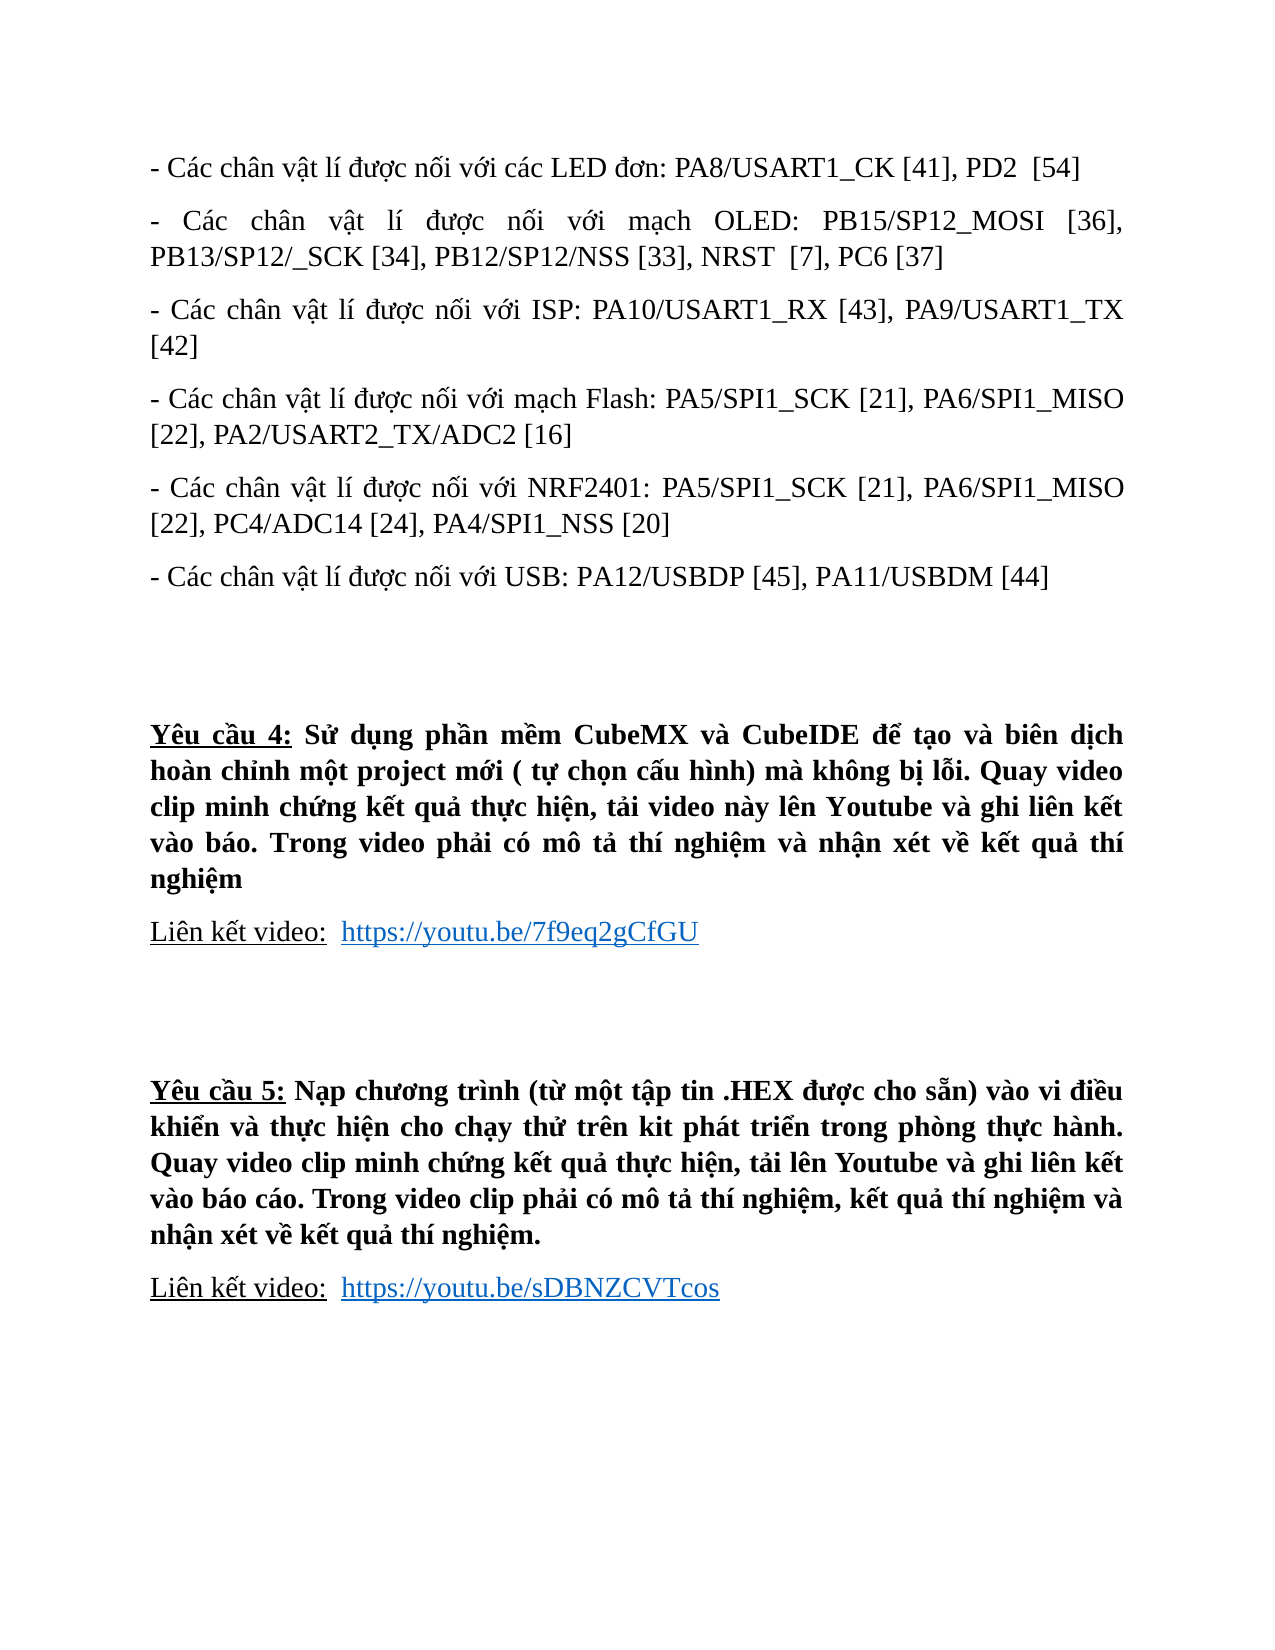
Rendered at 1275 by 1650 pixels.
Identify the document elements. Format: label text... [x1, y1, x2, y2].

text Yêu cầu 4: Sử dụng phần mềm CubeMX và CubeIDE để tạo và biên dịch hoàn chỉnh một project mới ( tự chọn cấu hình) mà không bị lỗi. Quay video clip minh chứng kết quả thực hiện, tải video này lên Youtube và ghi liên kết vào báo. Trong video phải có mô tả thí nghiệm và nhận xét về kết quả thí nghiệm [150, 717, 1125, 895]
text Liên kết video: https://youtu.be/7f9eq2gCfGU [150, 914, 1125, 948]
text - Các chân vật lí được nối với mạch OLED: PB15/SP12_MOSI [36], PB13/SP12/_SCK [34], PB12/SP12/NSS [33], NRST [7], PC6 [37] [150, 203, 1125, 272]
text - Các chân vật lí được nối với USB: PA12/USBDP [45], PA11/USBDM [44] [150, 559, 1125, 592]
text Yêu cầu 5: Nạp chương trình (từ một tập tin .HEX được cho sẵn) vào vi điều khiển và thực hiện cho chạy thử trên kit phát triển trong phòng thực hành. Quay video clip minh chứng kết quả thực hiện, tải lên Youtube và ghi liên kết vào báo cáo. Trong video clip phải có mô tả thí nghiệm, kết quả thí nghiệm và nhận xét về kết quả thí nghiệm. [150, 1073, 1125, 1251]
text - Các chân vật lí được nối với NRF2401: PA5/SPI1_SCK [21], PA6/SPI1_MISO [22], PC4/ADC14 [24], PA4/SPI1_NSS [20] [150, 470, 1125, 539]
text - Các chân vật lí được nối với mạch Flash: PA5/SPI1_SCK [21], PA6/SPI1_MISO [22], PA2/USART2_TX/ADC2 [16] [150, 381, 1125, 450]
text - Các chân vật lí được nối với các LED đơn: PA8/USART1_CK [41], PD2 [54] [150, 150, 1125, 183]
text Liên kết video: https://youtu.be/sDBNZCVTcos [150, 1270, 1125, 1304]
text - Các chân vật lí được nối với ISP: PA10/USART1_RX [43], PA9/USART1_TX [42] [150, 292, 1125, 361]
